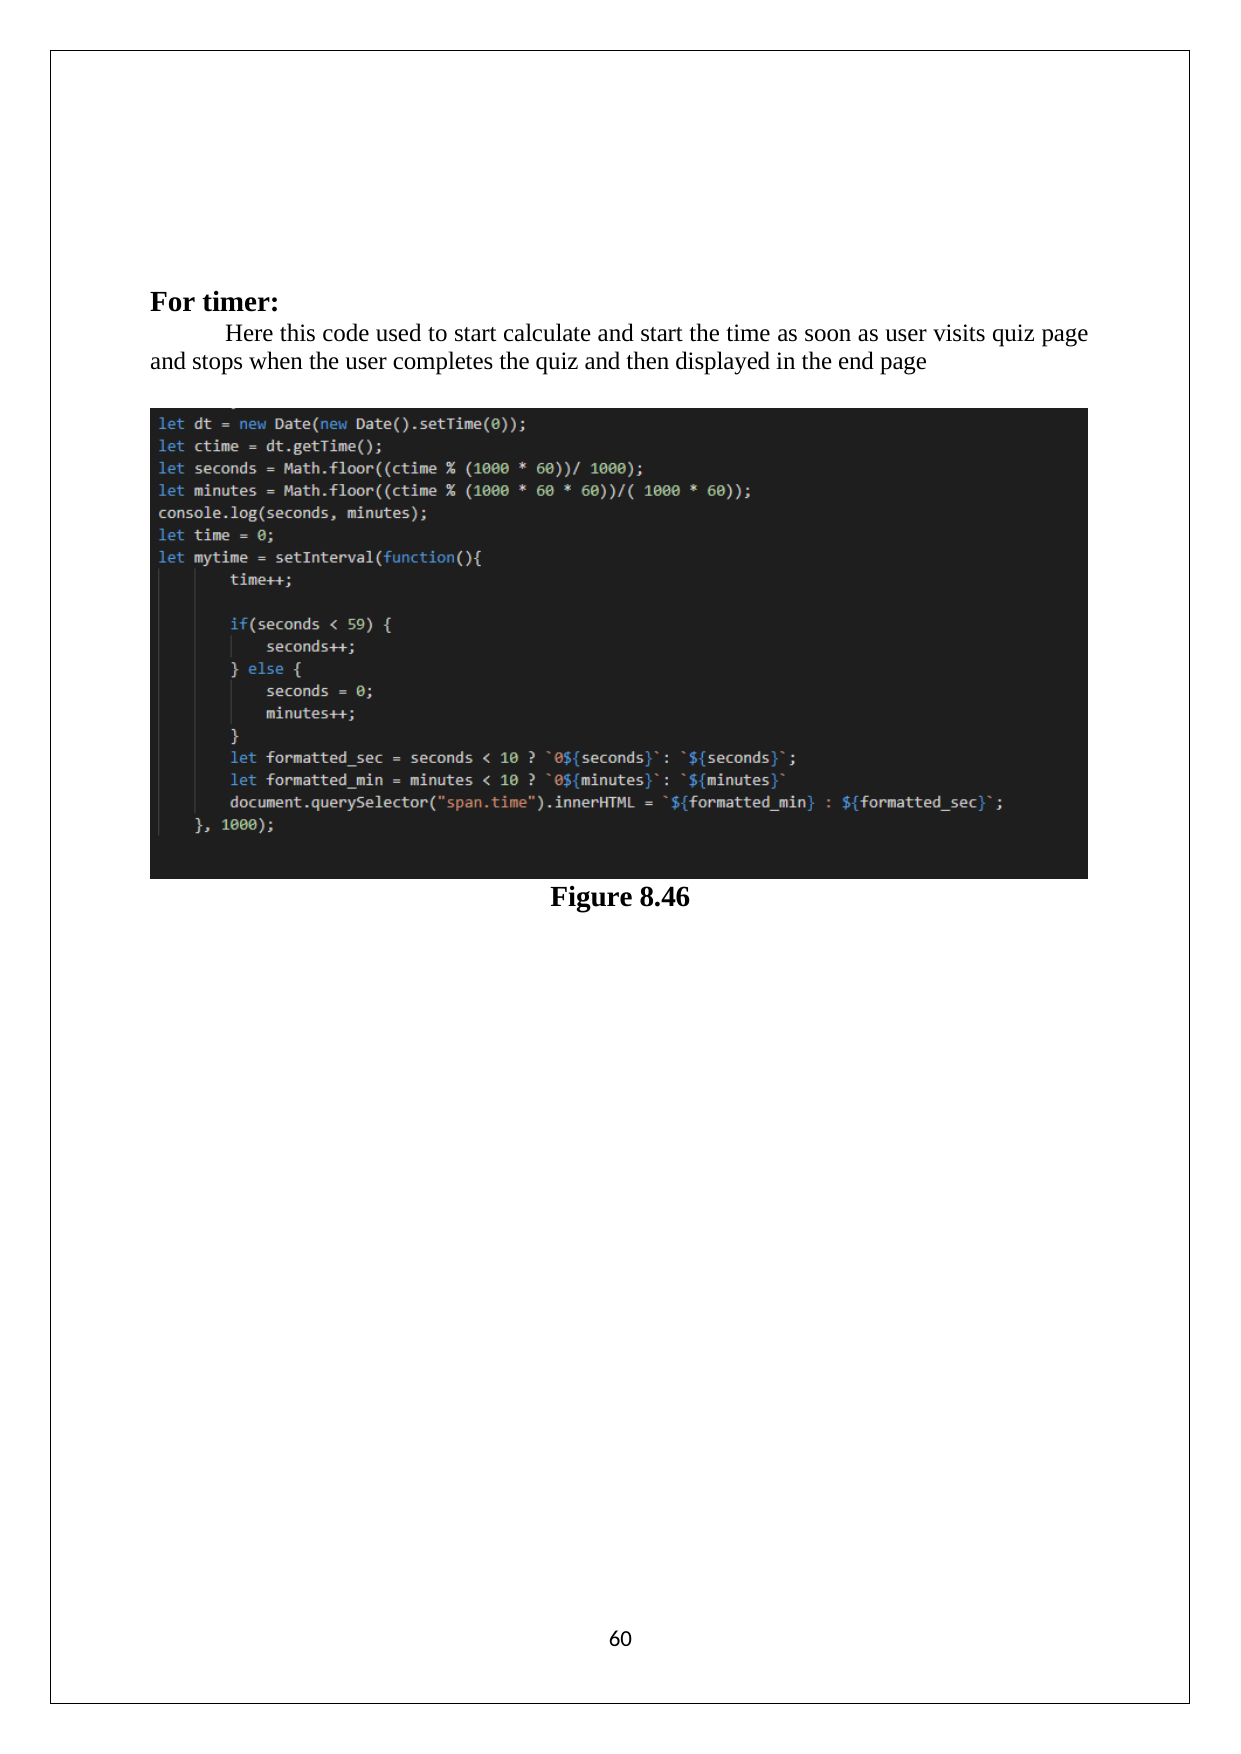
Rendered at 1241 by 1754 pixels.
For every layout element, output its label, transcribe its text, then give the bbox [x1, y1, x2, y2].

text Figure 8.46 [150, 879, 1090, 912]
text For timer: [150, 284, 1090, 318]
text Here this code used to start calculate and start the time as soon as user visits quiz page and stops when the user completes the quiz and then displayed in the end page [150, 318, 1090, 375]
picture [150, 408, 1088, 879]
